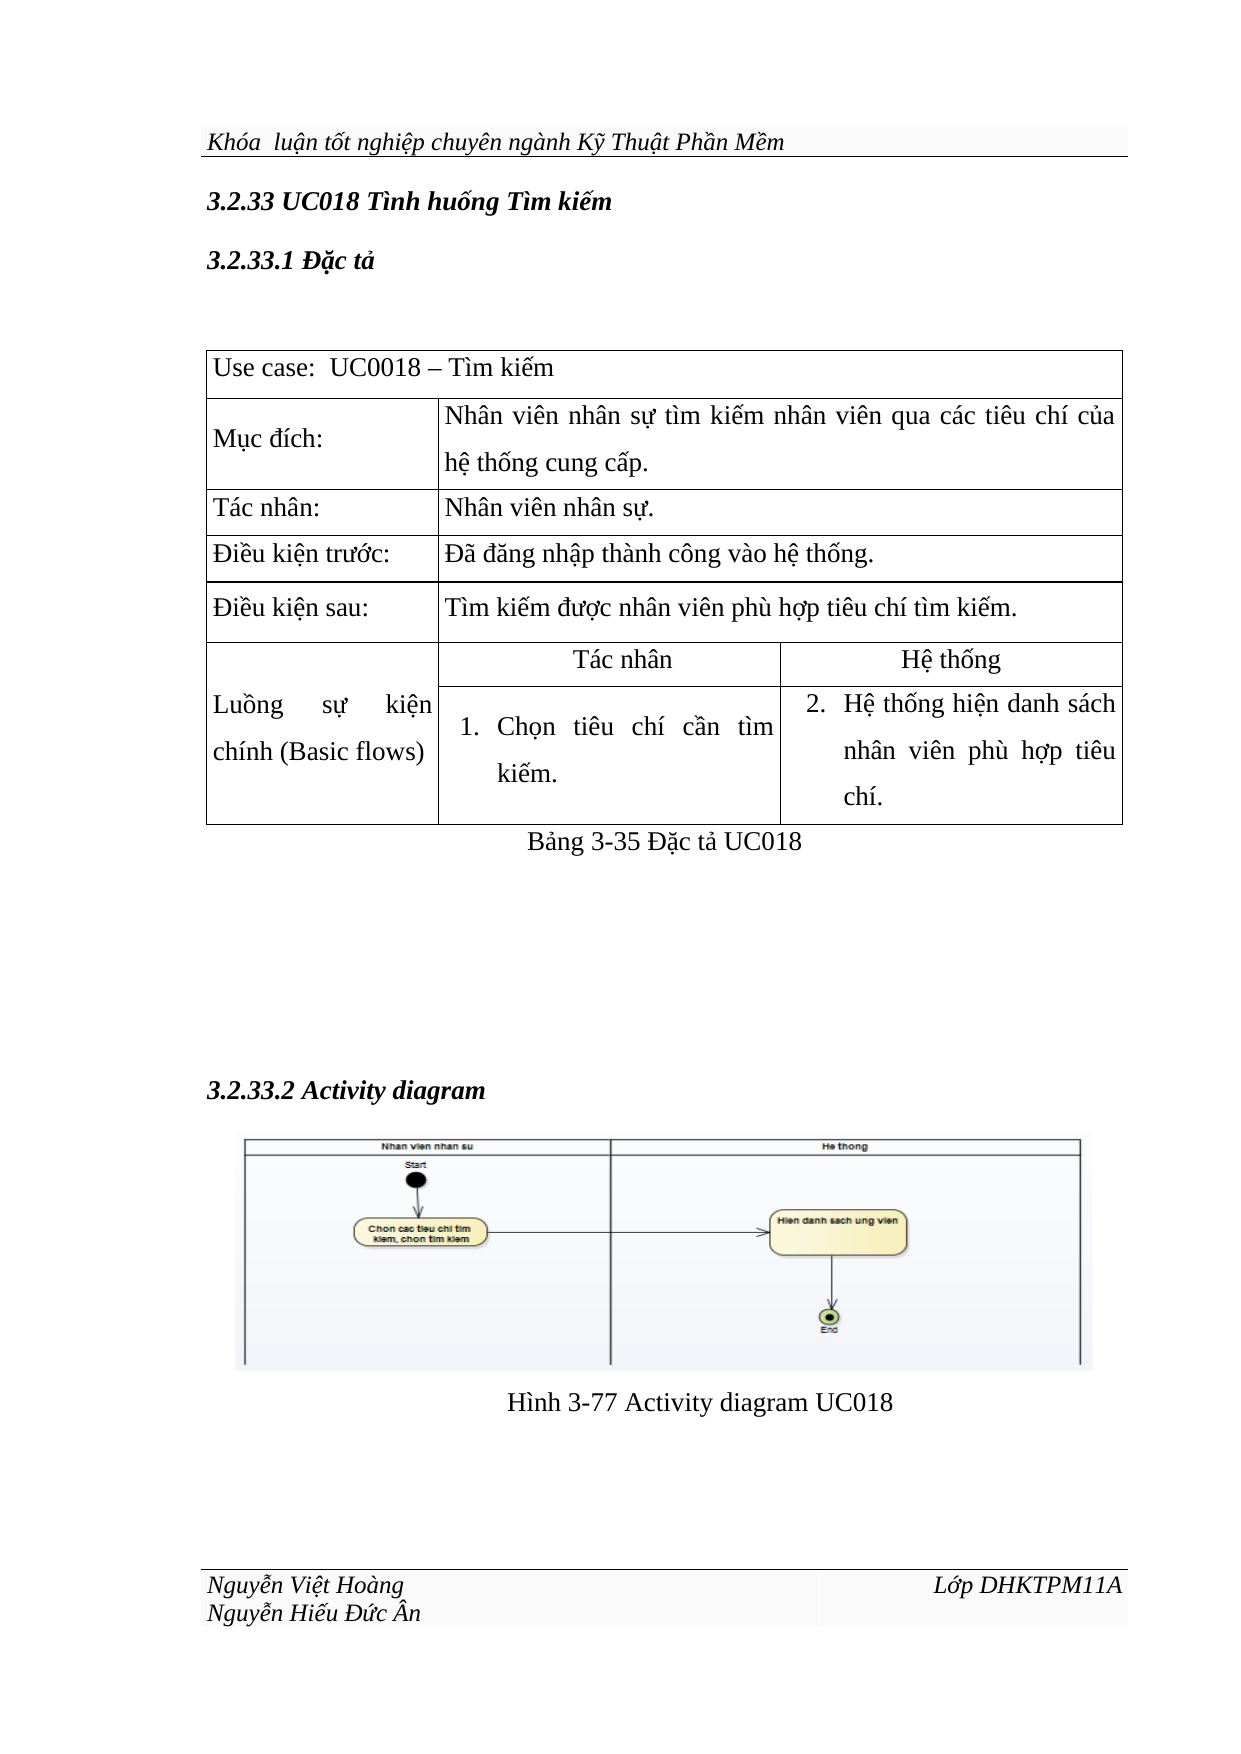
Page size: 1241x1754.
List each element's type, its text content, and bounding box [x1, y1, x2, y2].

table_header Use case: UC0018 – Tìm kiếm [207, 351, 1122, 398]
table_cell Nhân viên nhân sự. [439, 490, 1122, 535]
subtitle UC018 Tình huống Tìm kiếm [207, 185, 1122, 216]
table_cell Hệ thống hiện danh sách nhân viên phù hợp tiêu chí. [781, 687, 1122, 824]
subtitle Activity diagram [207, 1074, 1122, 1105]
table_cell Hệ thống [781, 643, 1122, 686]
table_cell Điều kiện sau: [207, 583, 438, 642]
table_cell Nhân viên nhân sự tìm kiếm nhân viên qua các tiêu chí của hệ thống cung cấp. [439, 399, 1122, 489]
table_cell Mục đích: [207, 399, 438, 489]
table_cell Tác nhân [439, 643, 780, 686]
subtitle Đặc tả [207, 244, 1122, 276]
table_cell Chọn tiêu chí cần tìm kiếm. [439, 687, 780, 824]
table_cell Đã đăng nhập thành công vào hệ thống. [439, 536, 1122, 581]
table_cell Luồng sự kiện chính (Basic flows) [207, 643, 438, 824]
table_cell Tác nhân: [207, 490, 438, 535]
picture [234, 1133, 1093, 1371]
table_cell Điều kiện trước: [207, 536, 438, 581]
table_cell Tìm kiếm được nhân viên phù hợp tiêu chí tìm kiếm. [439, 583, 1122, 642]
